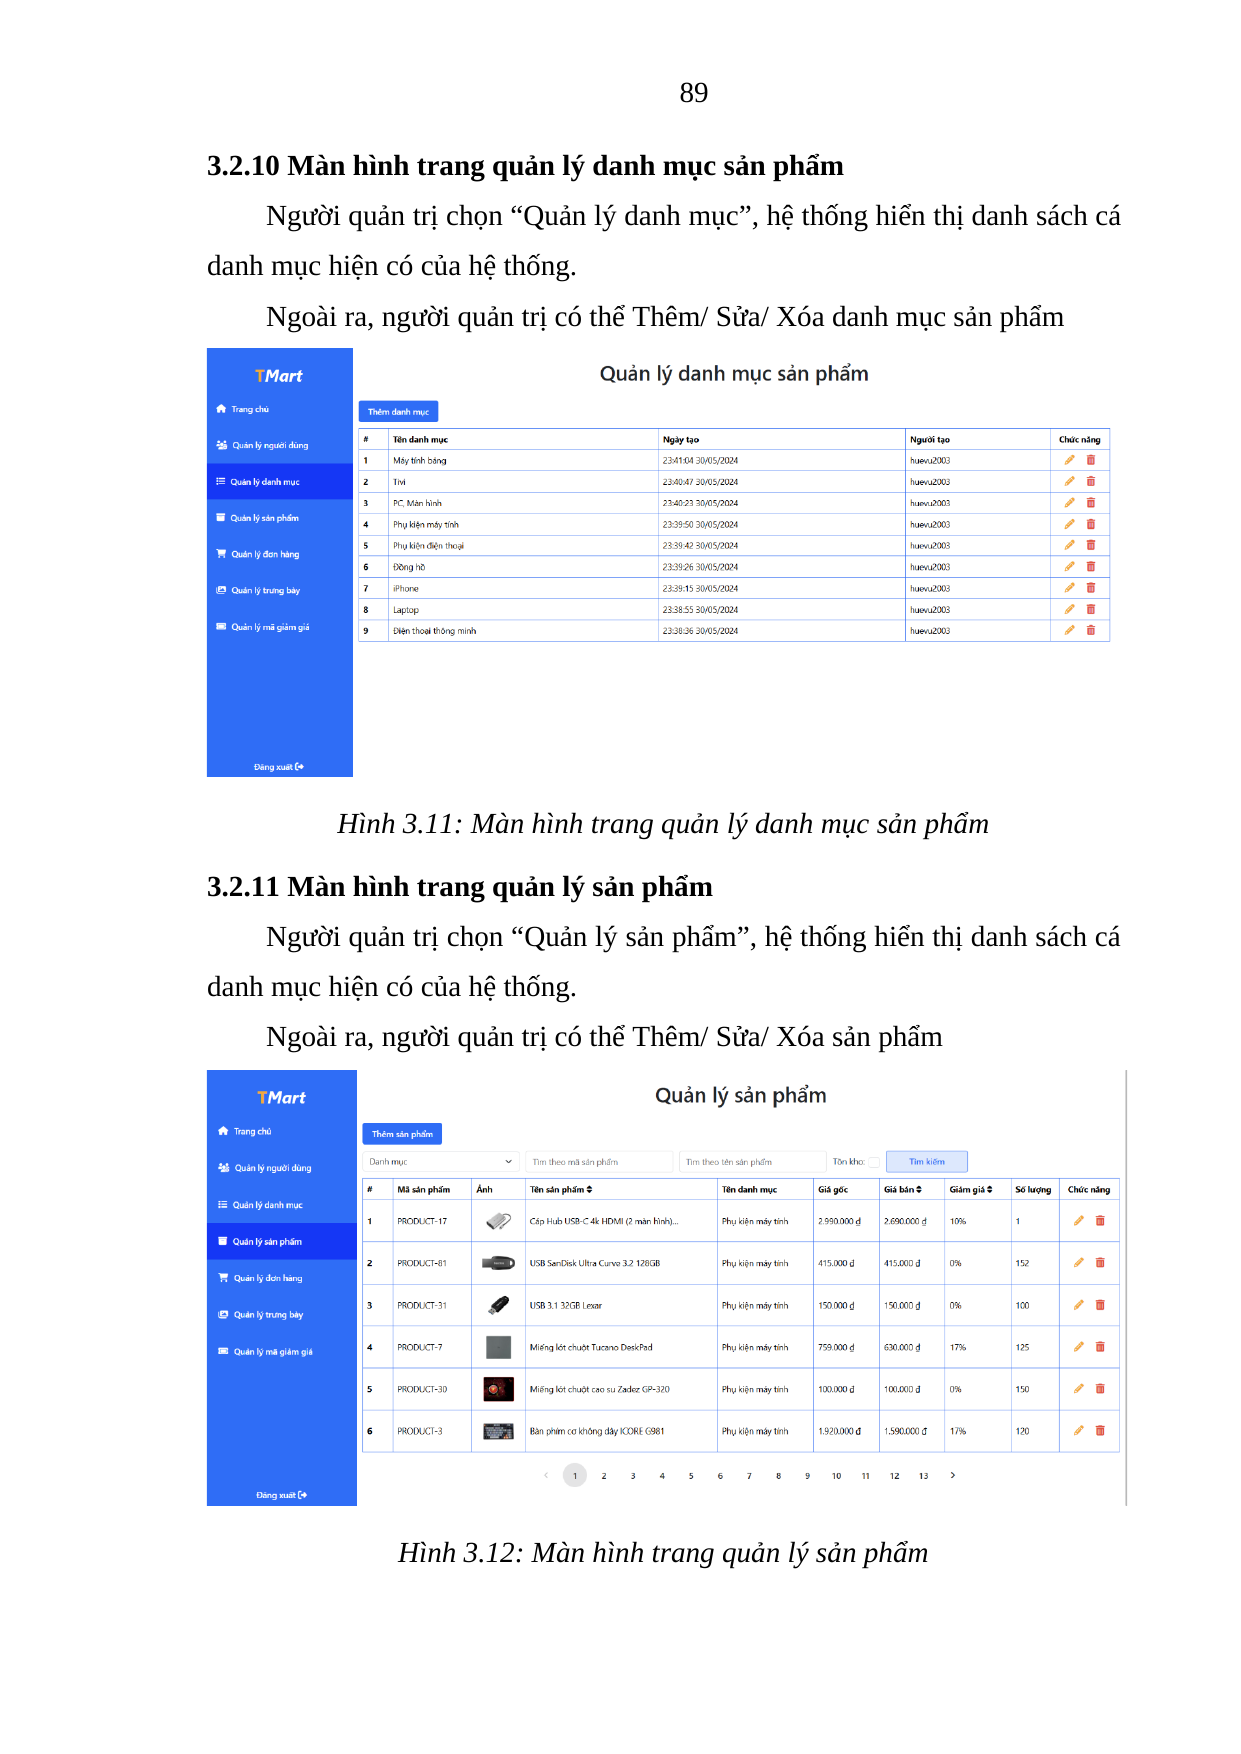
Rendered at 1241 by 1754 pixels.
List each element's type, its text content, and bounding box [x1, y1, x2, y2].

picture [206, 348, 1115, 777]
picture [206, 1070, 1128, 1506]
text Người quản trị chọn “Quản lý sản phẩm”, hệ thống hiển thị danh sách cá danh mục hiện có của hệ thống. [207, 919, 1122, 1003]
subtitle Màn hình trang quản lý danh mục sản phẩm [207, 148, 1122, 181]
text Ngoài ra, người quản trị có thể Thêm/ Sửa/ Xóa danh mục sản phẩm [207, 299, 1122, 332]
text Người quản trị chọn “Quản lý danh mục”, hệ thống hiển thị danh sách cá danh mục hiện có của hệ thống. [207, 198, 1122, 282]
text Ngoài ra, người quản trị có thể Thêm/ Sửa/ Xóa sản phẩm [207, 1019, 1122, 1053]
text Hình 3.12: Màn hình trang quản lý sản phẩm [207, 1535, 1122, 1568]
text Hình 3.11: Màn hình trang quản lý danh mục sản phẩm [207, 806, 1122, 839]
subtitle Màn hình trang quản lý sản phẩm [207, 869, 1122, 902]
